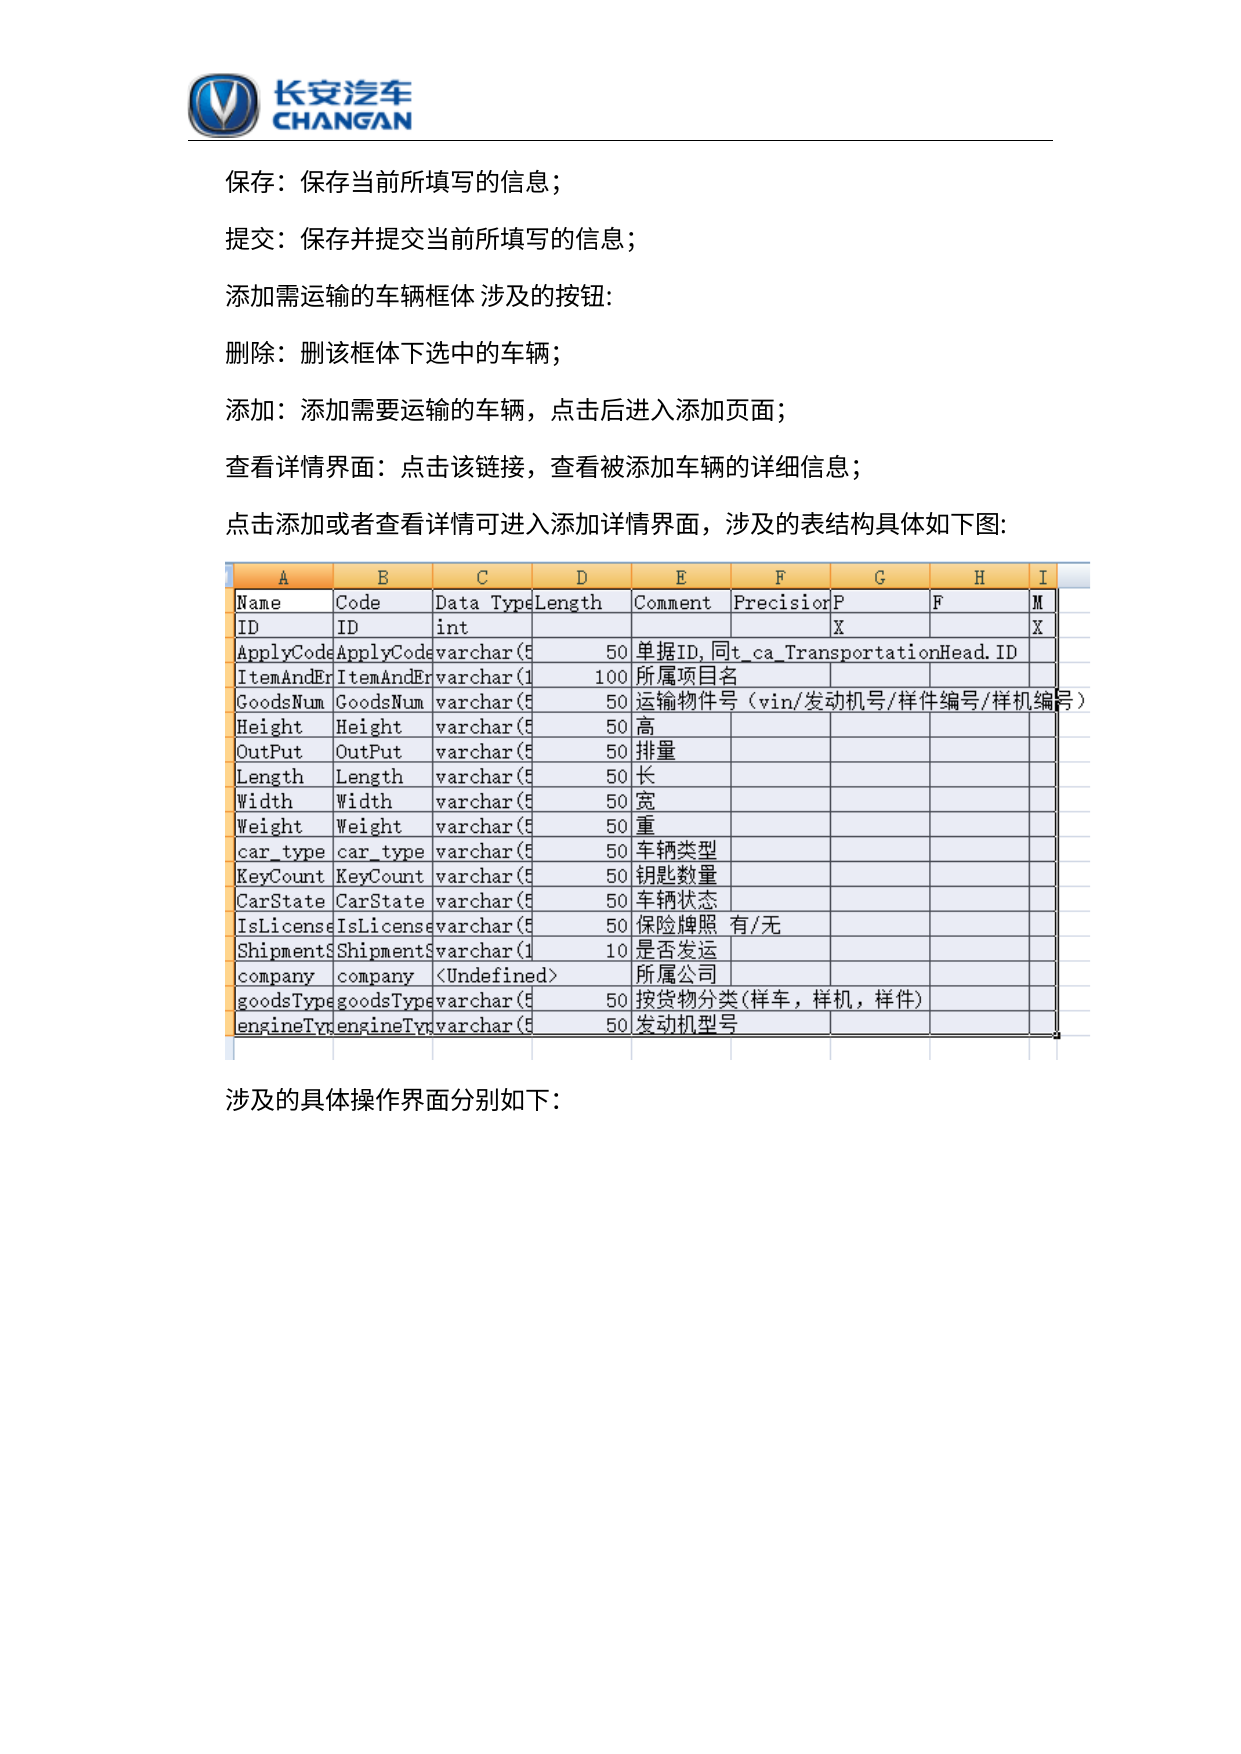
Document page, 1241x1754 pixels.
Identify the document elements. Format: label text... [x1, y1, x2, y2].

text 涉及的具体操作界面分别如下： [225, 1080, 1053, 1117]
text 点击添加或者查看详情可进入添加详情界面，涉及的表结构具体如下图: [225, 505, 1053, 541]
text 删除：删该框体下选中的车辆； [225, 333, 1053, 370]
text 添加：添加需要运输的车辆，点击后进入添加页面； [225, 391, 1053, 427]
text 添加需运输的车辆框体 涉及的按钮: [225, 276, 1053, 313]
text 提交：保存并提交当前所填写的信息； [225, 219, 1053, 256]
picture [225, 561, 1091, 1060]
text 查看详情界面：点击该链接，查看被添加车辆的详细信息； [225, 448, 1053, 484]
text 保存：保存当前所填写的信息； [225, 162, 1053, 198]
picture [187, 73, 432, 138]
